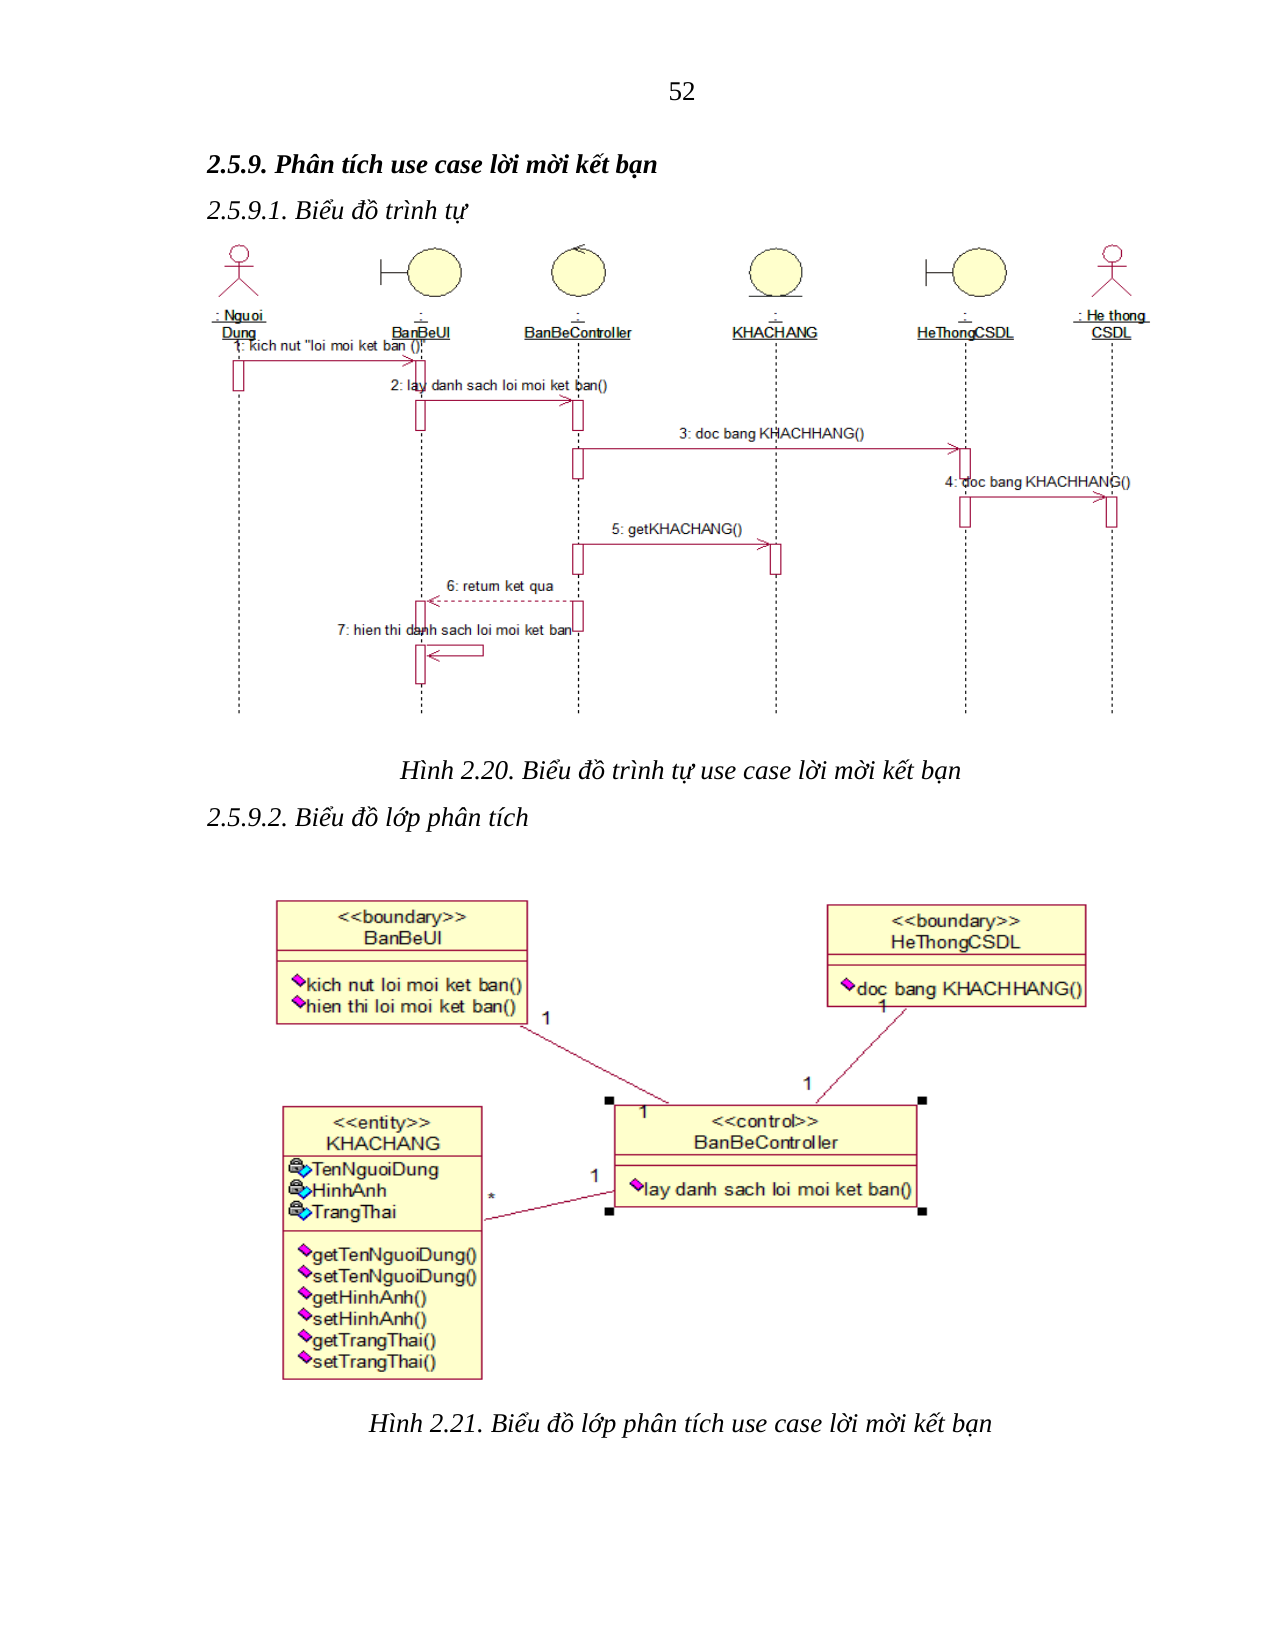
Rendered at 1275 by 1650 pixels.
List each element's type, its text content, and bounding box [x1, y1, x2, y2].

subtitle 2.5.9.1. Biểu đồ trình tự [207, 194, 1157, 226]
text Hình 2.20. Biểu đồ trình tự use case lời mời kết bạn [207, 754, 1157, 785]
subtitle 2.5.9.2. Biểu đồ lớp phân tích [207, 801, 1157, 832]
text Hình 2.21. Biểu đồ lớp phân tích use case lời mời kết bạn [207, 1407, 1157, 1439]
subtitle 2.5.9. Phân tích use case lời mời kết bạn [207, 148, 1157, 179]
picture [206, 847, 1140, 1392]
picture [206, 241, 1157, 738]
